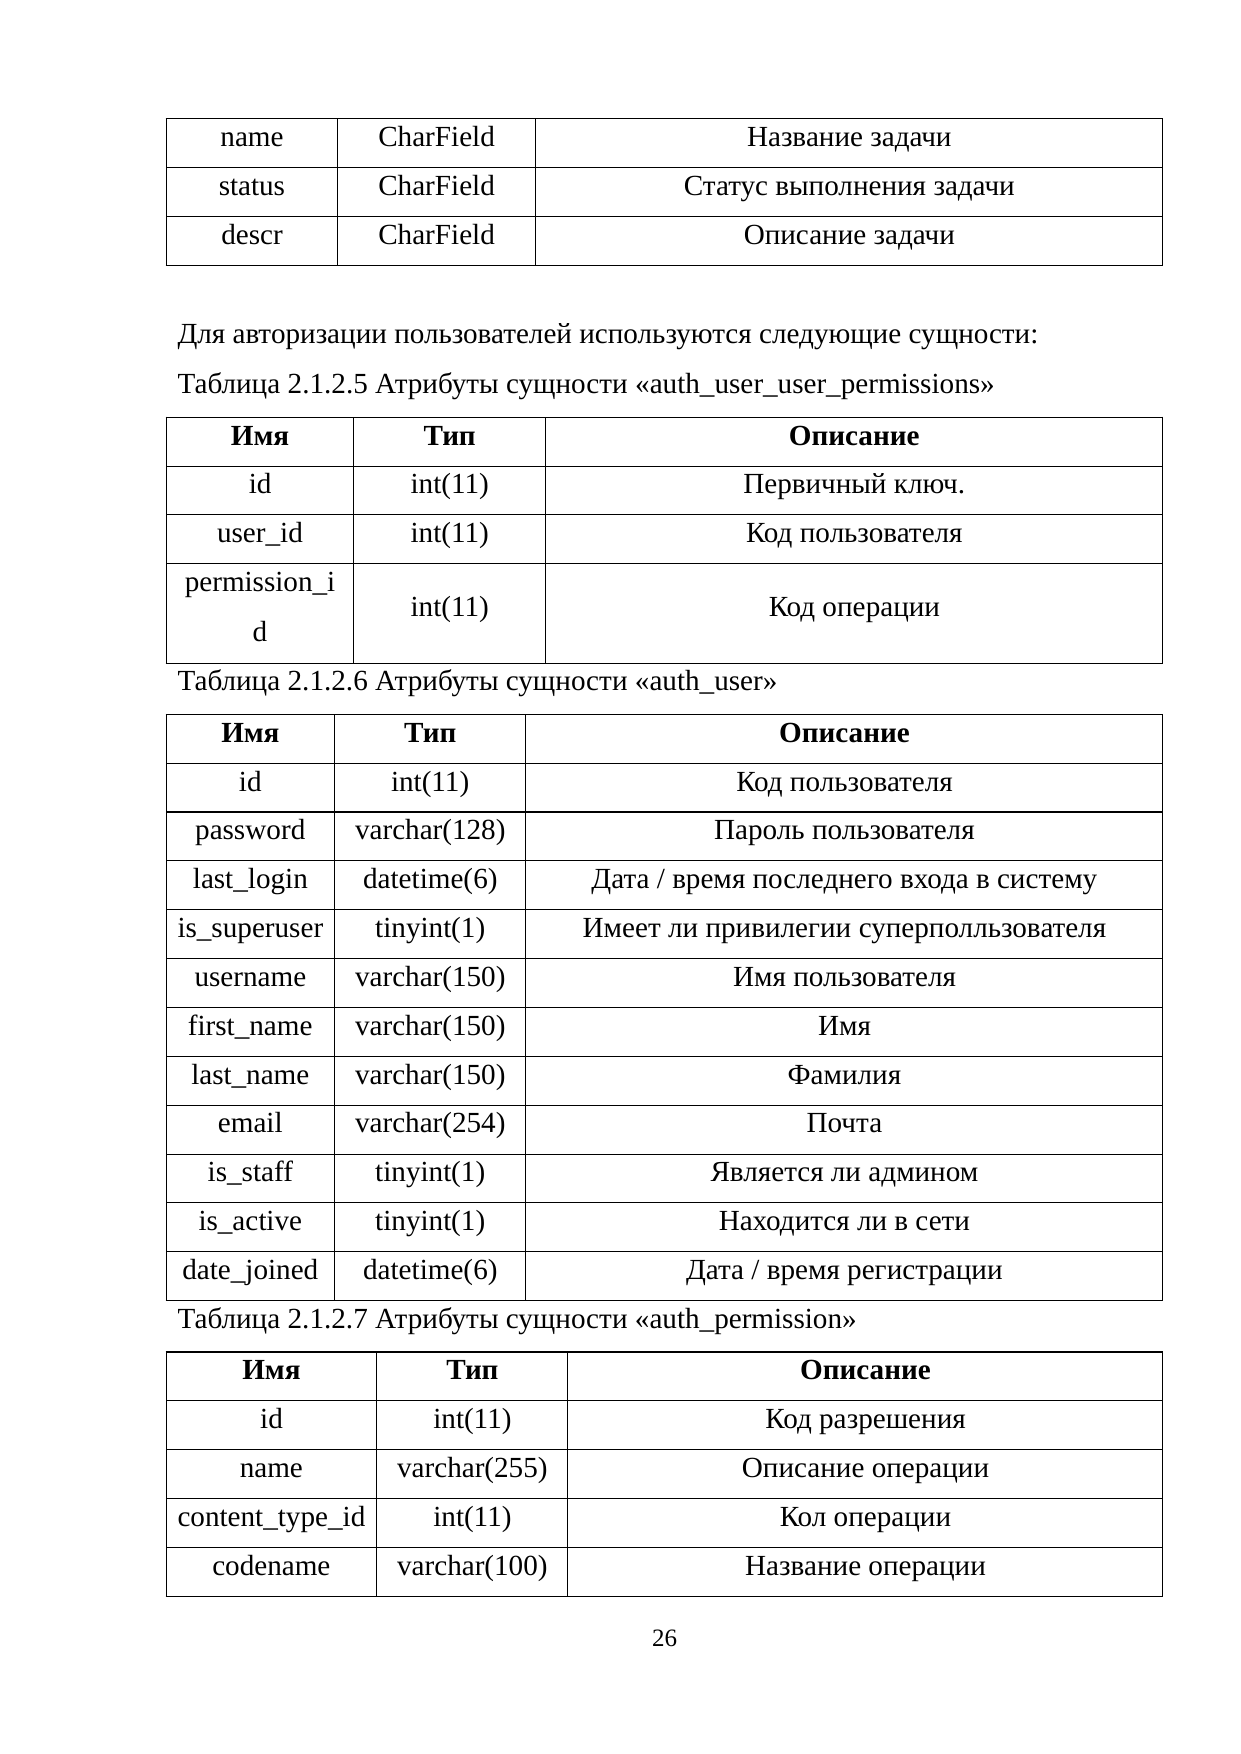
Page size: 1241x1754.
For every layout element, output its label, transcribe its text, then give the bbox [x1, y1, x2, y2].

table_cell CharField [338, 168, 535, 216]
table_cell int(11) [354, 515, 545, 563]
table_cell Почта [526, 1106, 1162, 1153]
table_header Имя [167, 715, 334, 763]
table_cell tinyint(1) [335, 1155, 525, 1202]
table_header Описание [546, 418, 1162, 466]
table_cell Описание задачи [536, 217, 1162, 265]
table_cell CharField [338, 119, 535, 167]
table_cell Дата / время регистрации [526, 1252, 1162, 1300]
table_cell Является ли админом [526, 1155, 1162, 1202]
table_cell last_login [167, 861, 334, 909]
table_cell is_staff [167, 1155, 334, 1202]
table_cell Код пользователя [546, 515, 1162, 563]
table_cell varchar(128) [335, 813, 525, 860]
table_cell CharField [338, 217, 535, 265]
table_cell last_name [167, 1057, 334, 1104]
text Таблица 2.1.2.7 Атрибуты сущности «auth_permission» [177, 1301, 1152, 1334]
table_cell password [167, 813, 334, 860]
table_cell status [167, 168, 337, 216]
table_cell varchar(150) [335, 1008, 525, 1056]
table_cell Первичный ключ. [546, 467, 1162, 514]
table_cell int(11) [377, 1401, 567, 1449]
table_cell content_type_id [167, 1499, 376, 1547]
table_cell datetime(6) [335, 861, 525, 909]
table_cell username [167, 959, 334, 1007]
table_cell permission_id [167, 564, 353, 662]
table_cell email [167, 1106, 334, 1153]
table_cell descr [167, 217, 337, 265]
table_cell tinyint(1) [335, 910, 525, 958]
table_cell Описание операции [568, 1450, 1162, 1498]
table_header Тип [377, 1353, 567, 1400]
table_cell varchar(254) [335, 1106, 525, 1153]
table_header Имя [167, 418, 353, 466]
table_cell int(11) [354, 564, 545, 662]
table_cell is_active [167, 1203, 334, 1251]
text Для авторизации пользователей используются следующие сущности: [177, 316, 1152, 349]
table_cell int(11) [335, 764, 525, 811]
table_cell Кол операции [568, 1499, 1162, 1547]
table_cell int(11) [354, 467, 545, 514]
table_cell Фамилия [526, 1057, 1162, 1104]
table_header Описание [526, 715, 1162, 763]
table_cell Пароль пользователя [526, 813, 1162, 860]
table_cell name [167, 1450, 376, 1498]
table_header Тип [354, 418, 545, 466]
text Таблица 2.1.2.5 Атрибуты сущности «auth_user_user_permissions» [177, 366, 1152, 400]
table_cell Название операции [568, 1548, 1162, 1596]
table_cell is_superuser [167, 910, 334, 958]
table_cell id [167, 764, 334, 811]
table_cell varchar(100) [377, 1548, 567, 1596]
table_cell varchar(150) [335, 1057, 525, 1104]
table_cell datetime(6) [335, 1252, 525, 1300]
table_cell Код пользователя [526, 764, 1162, 811]
table_cell tinyint(1) [335, 1203, 525, 1251]
table_cell int(11) [377, 1499, 567, 1547]
table_cell codename [167, 1548, 376, 1596]
table_cell Код разрешения [568, 1401, 1162, 1449]
table_cell Имя пользователя [526, 959, 1162, 1007]
table_cell Имя [526, 1008, 1162, 1056]
table_cell Статус выполнения задачи [536, 168, 1162, 216]
table_cell varchar(150) [335, 959, 525, 1007]
table_cell date_joined [167, 1252, 334, 1300]
table_cell first_name [167, 1008, 334, 1056]
table_cell Дата / время последнего входа в систему [526, 861, 1162, 909]
table_header Имя [167, 1353, 376, 1400]
table_cell Название задачи [536, 119, 1162, 167]
table_cell id [167, 467, 353, 514]
text Таблица 2.1.2.6 Атрибуты сущности «auth_user» [177, 664, 1152, 697]
table_header Тип [335, 715, 525, 763]
table_cell Находится ли в сети [526, 1203, 1162, 1251]
table_cell user_id [167, 515, 353, 563]
table_cell id [167, 1401, 376, 1449]
table_cell varchar(255) [377, 1450, 567, 1498]
table_cell name [167, 119, 337, 167]
table_header Описание [568, 1353, 1162, 1400]
table_cell Имеет ли привилегии суперполльзователя [526, 910, 1162, 958]
table_cell Код операции [546, 564, 1162, 662]
